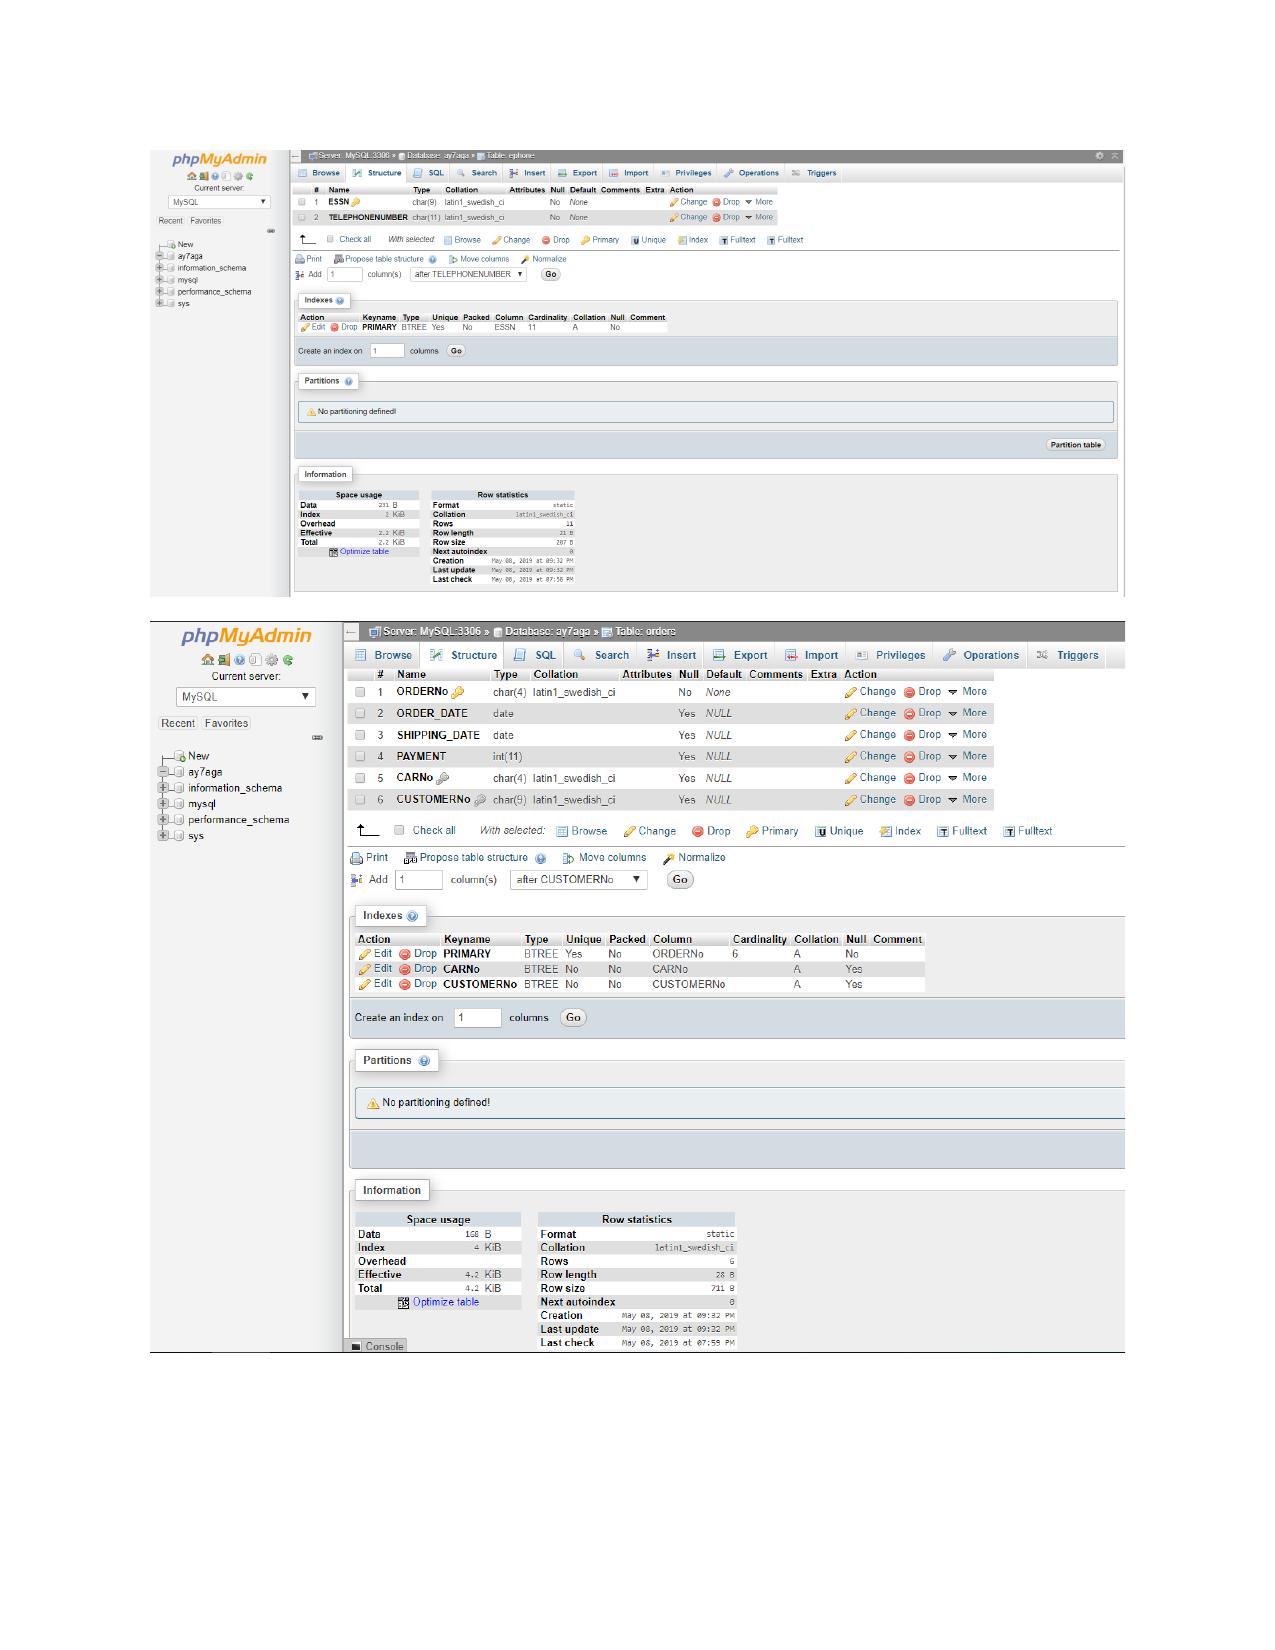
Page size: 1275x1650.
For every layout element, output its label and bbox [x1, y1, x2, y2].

picture [150, 150, 1125, 597]
picture [150, 621, 1125, 1353]
